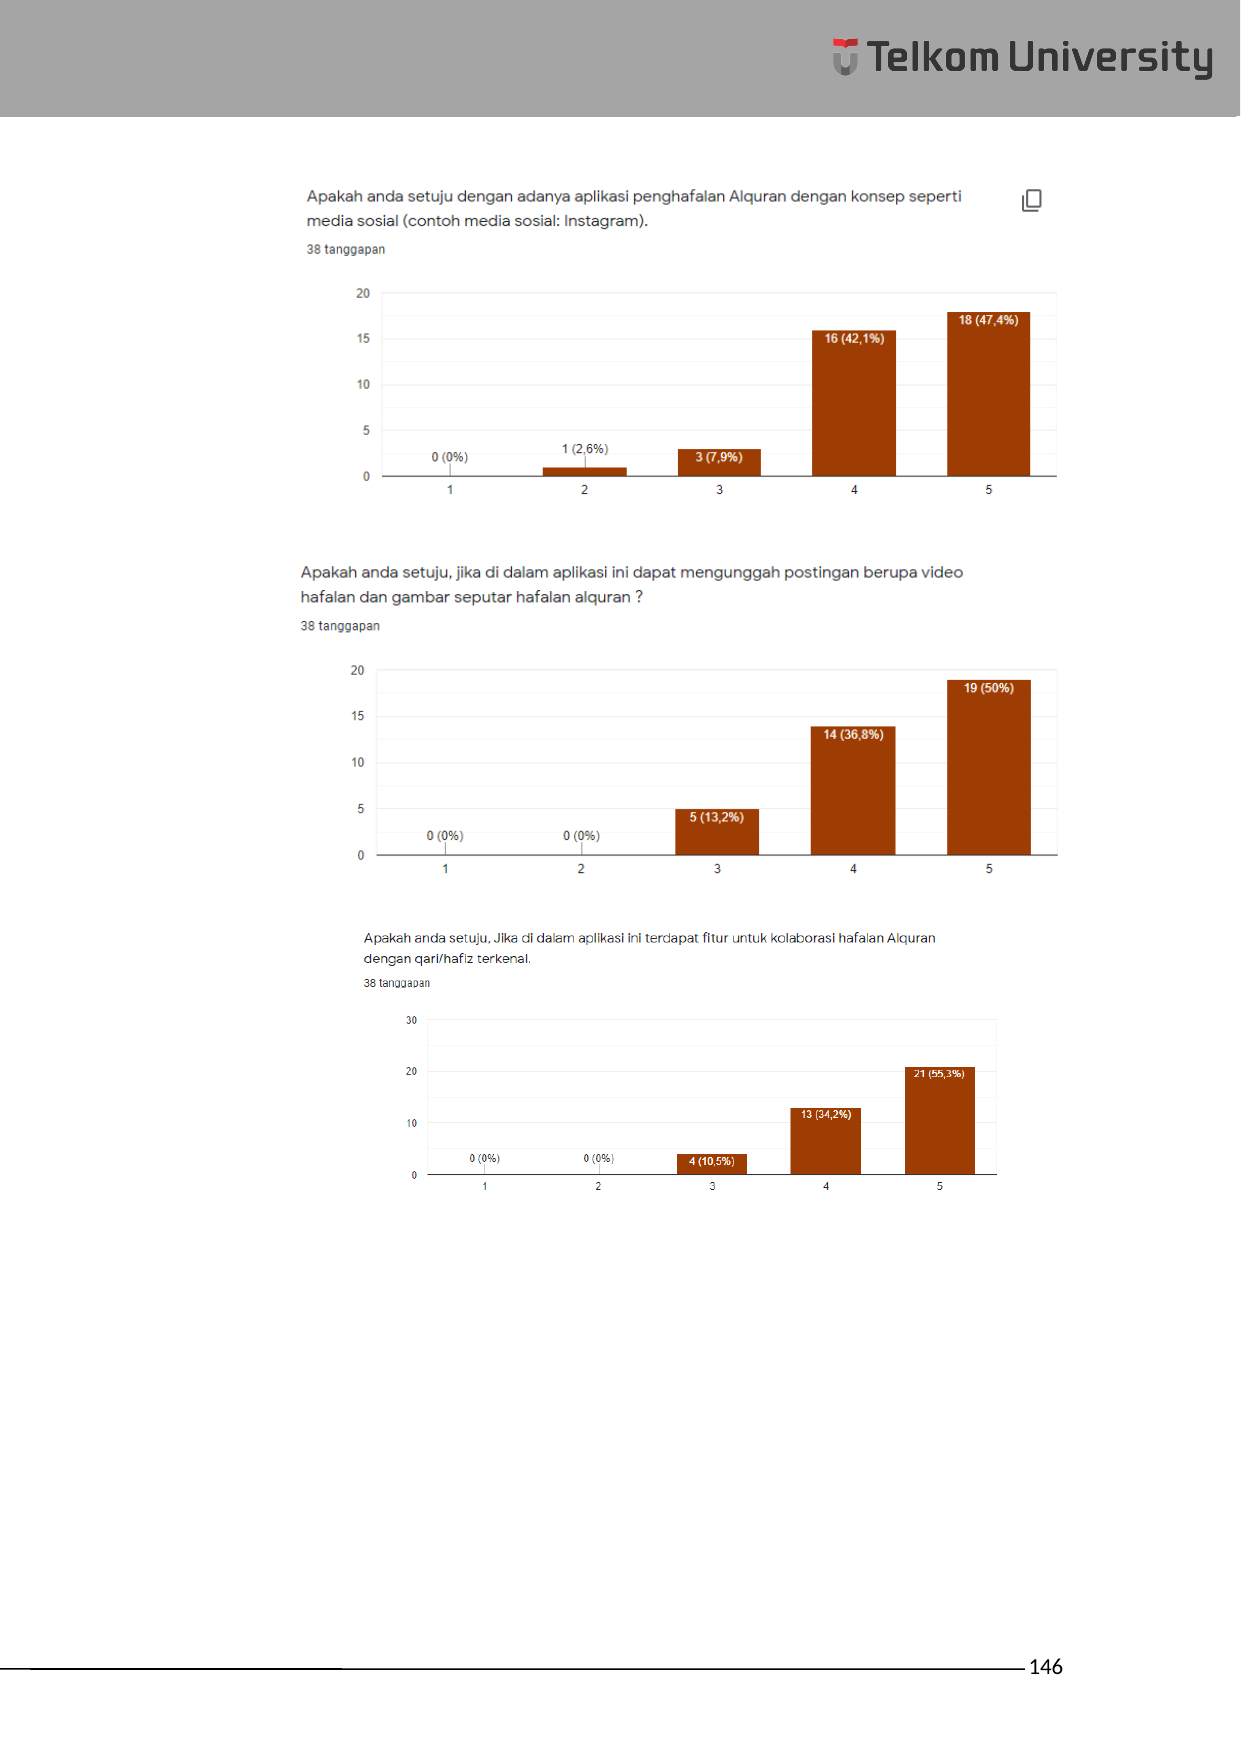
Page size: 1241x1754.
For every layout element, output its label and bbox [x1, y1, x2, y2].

picture [357, 923, 1001, 1218]
picture [295, 177, 1064, 535]
picture [295, 559, 1064, 899]
picture [833, 38, 1213, 80]
